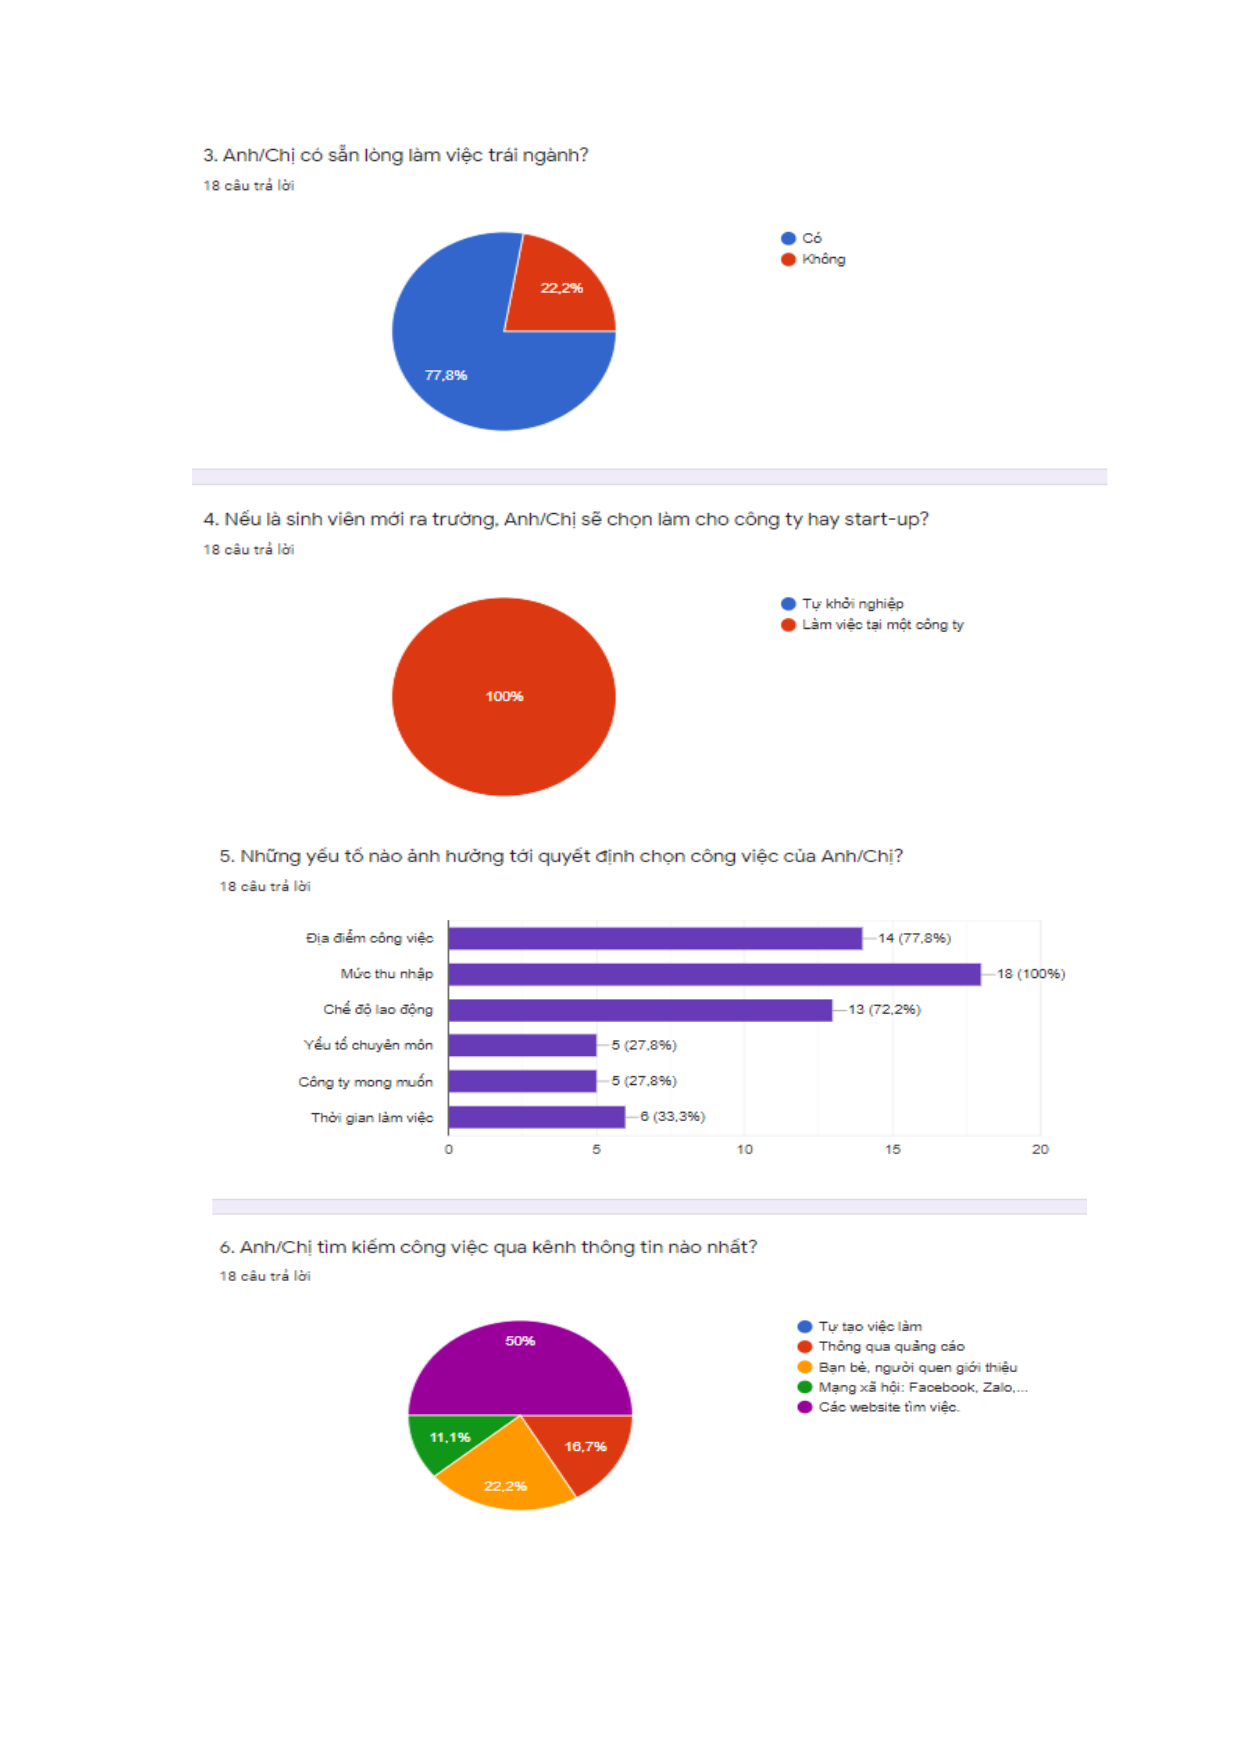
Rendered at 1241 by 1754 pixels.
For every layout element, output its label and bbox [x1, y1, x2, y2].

picture [192, 131, 1108, 812]
picture [212, 841, 1087, 1520]
